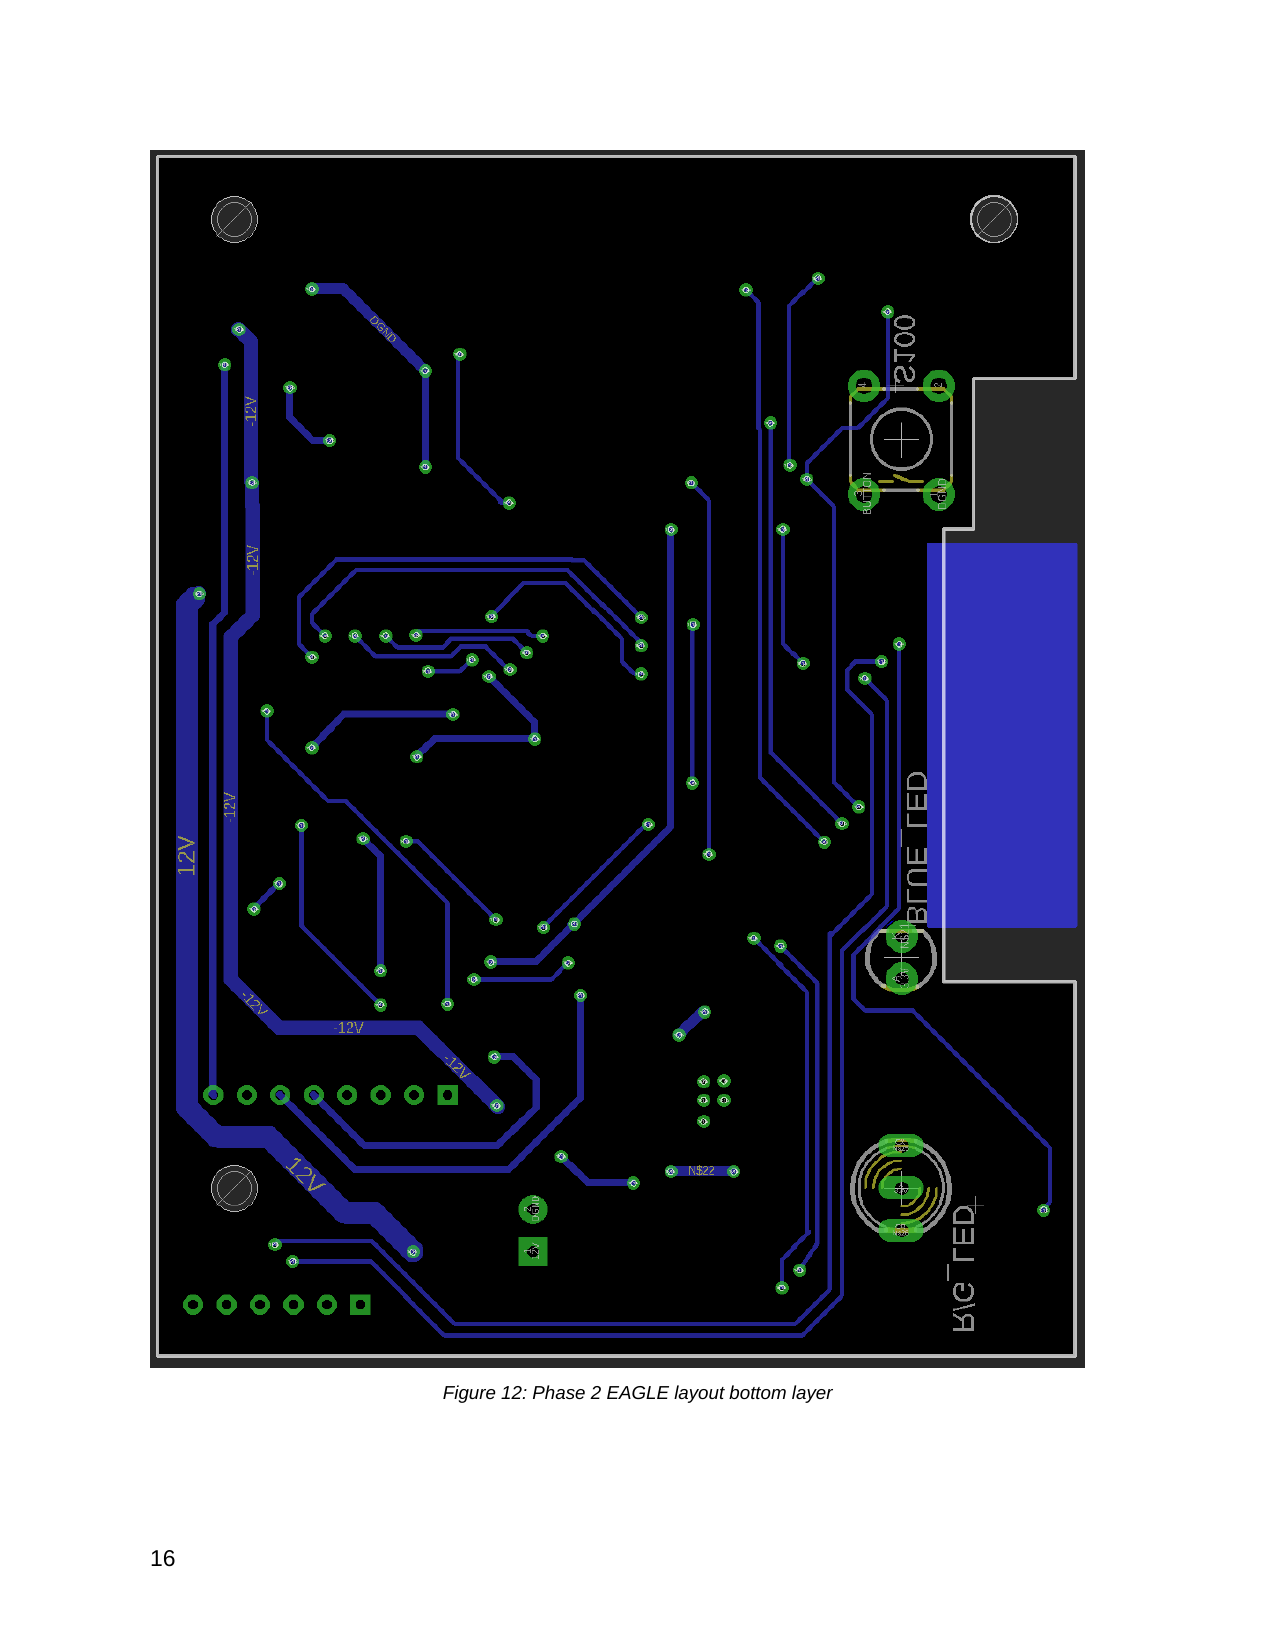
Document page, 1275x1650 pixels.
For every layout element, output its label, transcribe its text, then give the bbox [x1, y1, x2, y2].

picture [150, 150, 1085, 1368]
text Figure 12: Phase 2 EAGLE layout bottom layer [150, 1382, 1125, 1403]
